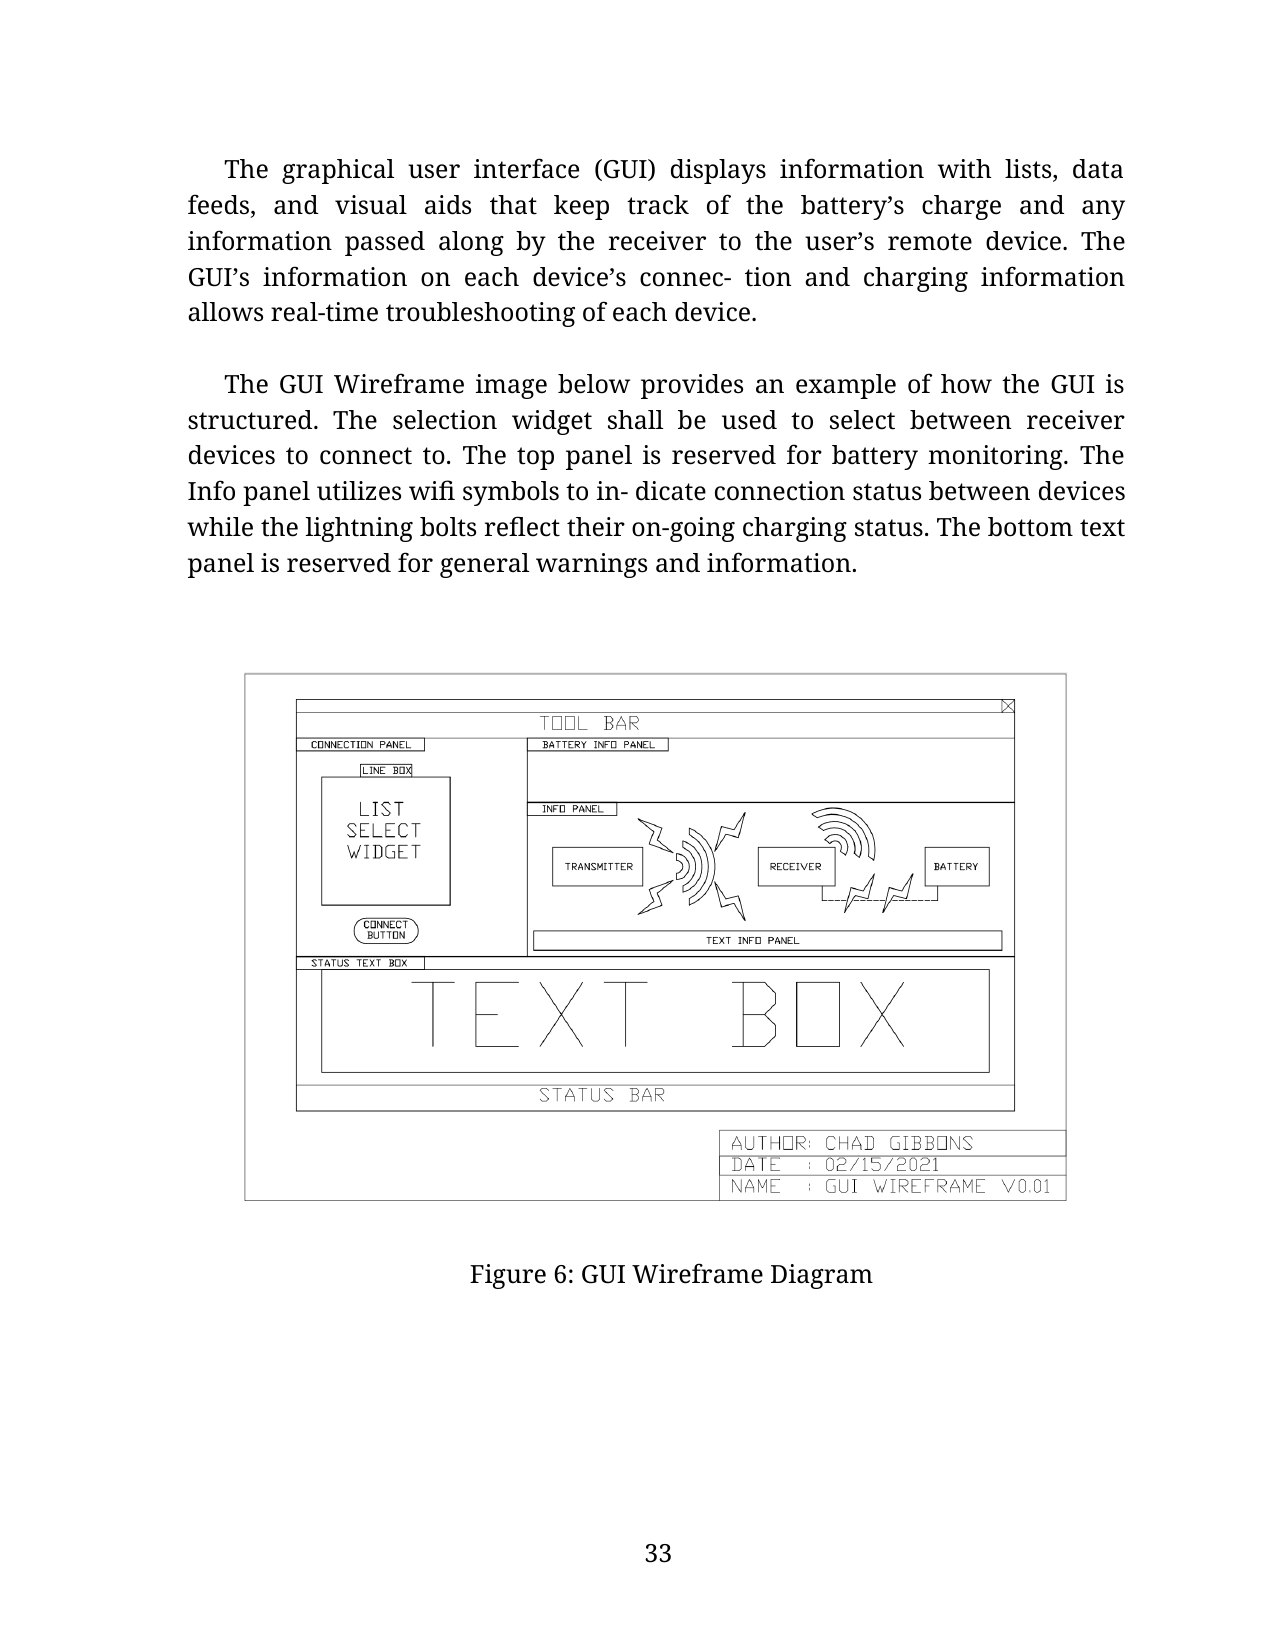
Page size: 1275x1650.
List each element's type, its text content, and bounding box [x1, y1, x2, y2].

text Figure 6: GUI Wireframe Diagram [469, 1257, 1225, 1291]
text The GUI Wireframe image below provides an example of how the GUI is structured. The selection widget shall be used to select between receiver devices to connect to. The top panel is reserved for battery monitoring. The Info panel utilizes wifi symbols to in- dicate connection status between devices while the lightning bolts reflect their on-going charging status. The bottom text panel is reserved for general warnings and information. [187, 367, 1125, 579]
picture [243, 672, 1068, 1201]
text The graphical user interface (GUI) displays information with lists, data feeds, and visual aids that keep track of the battery’s charge and any information passed along by the receiver to the user’s remote device. The GUI’s information on each device’s connec- tion and charging information allows real-time troubleshooting of each device. [187, 152, 1126, 329]
